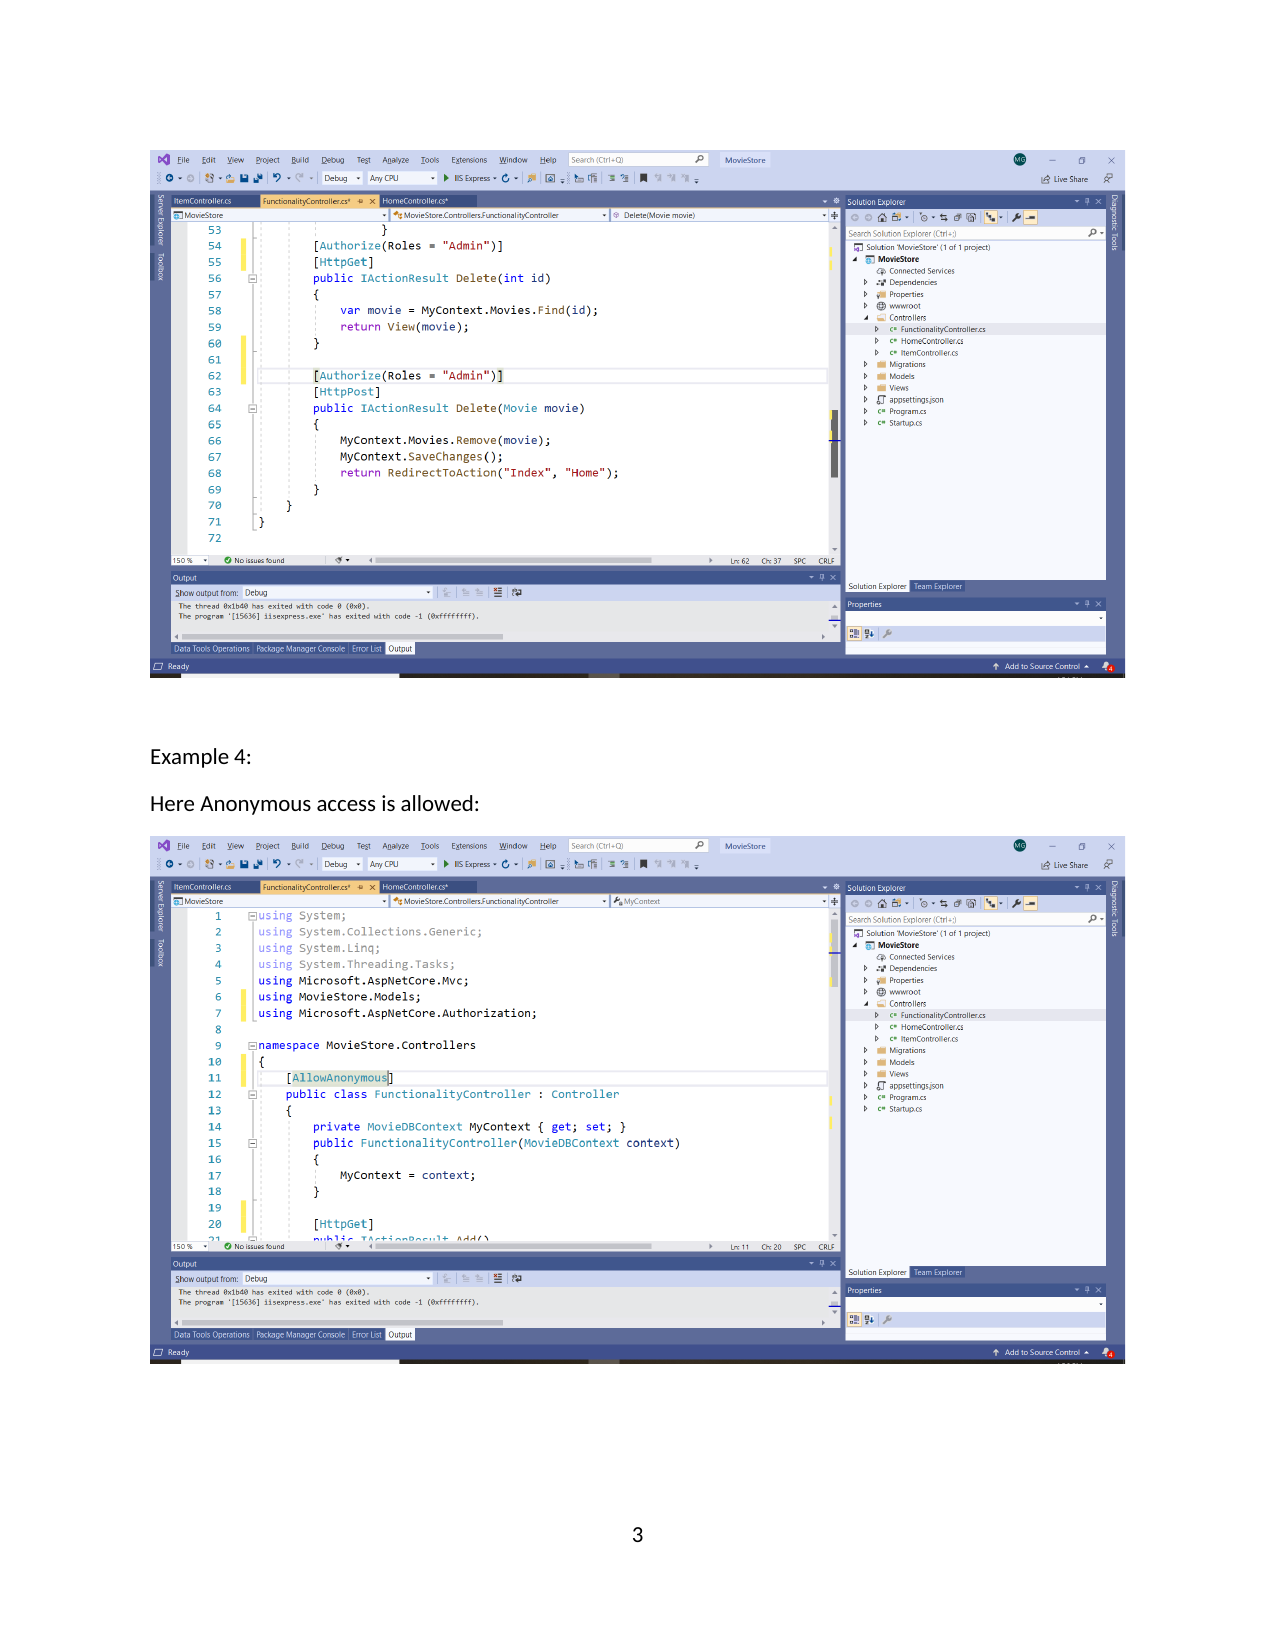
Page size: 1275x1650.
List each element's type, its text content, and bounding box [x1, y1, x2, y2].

picture [150, 150, 1125, 678]
text Here Anonymous access is allowed: [150, 789, 1125, 817]
text Example 4: [150, 742, 1125, 770]
picture [150, 836, 1125, 1364]
